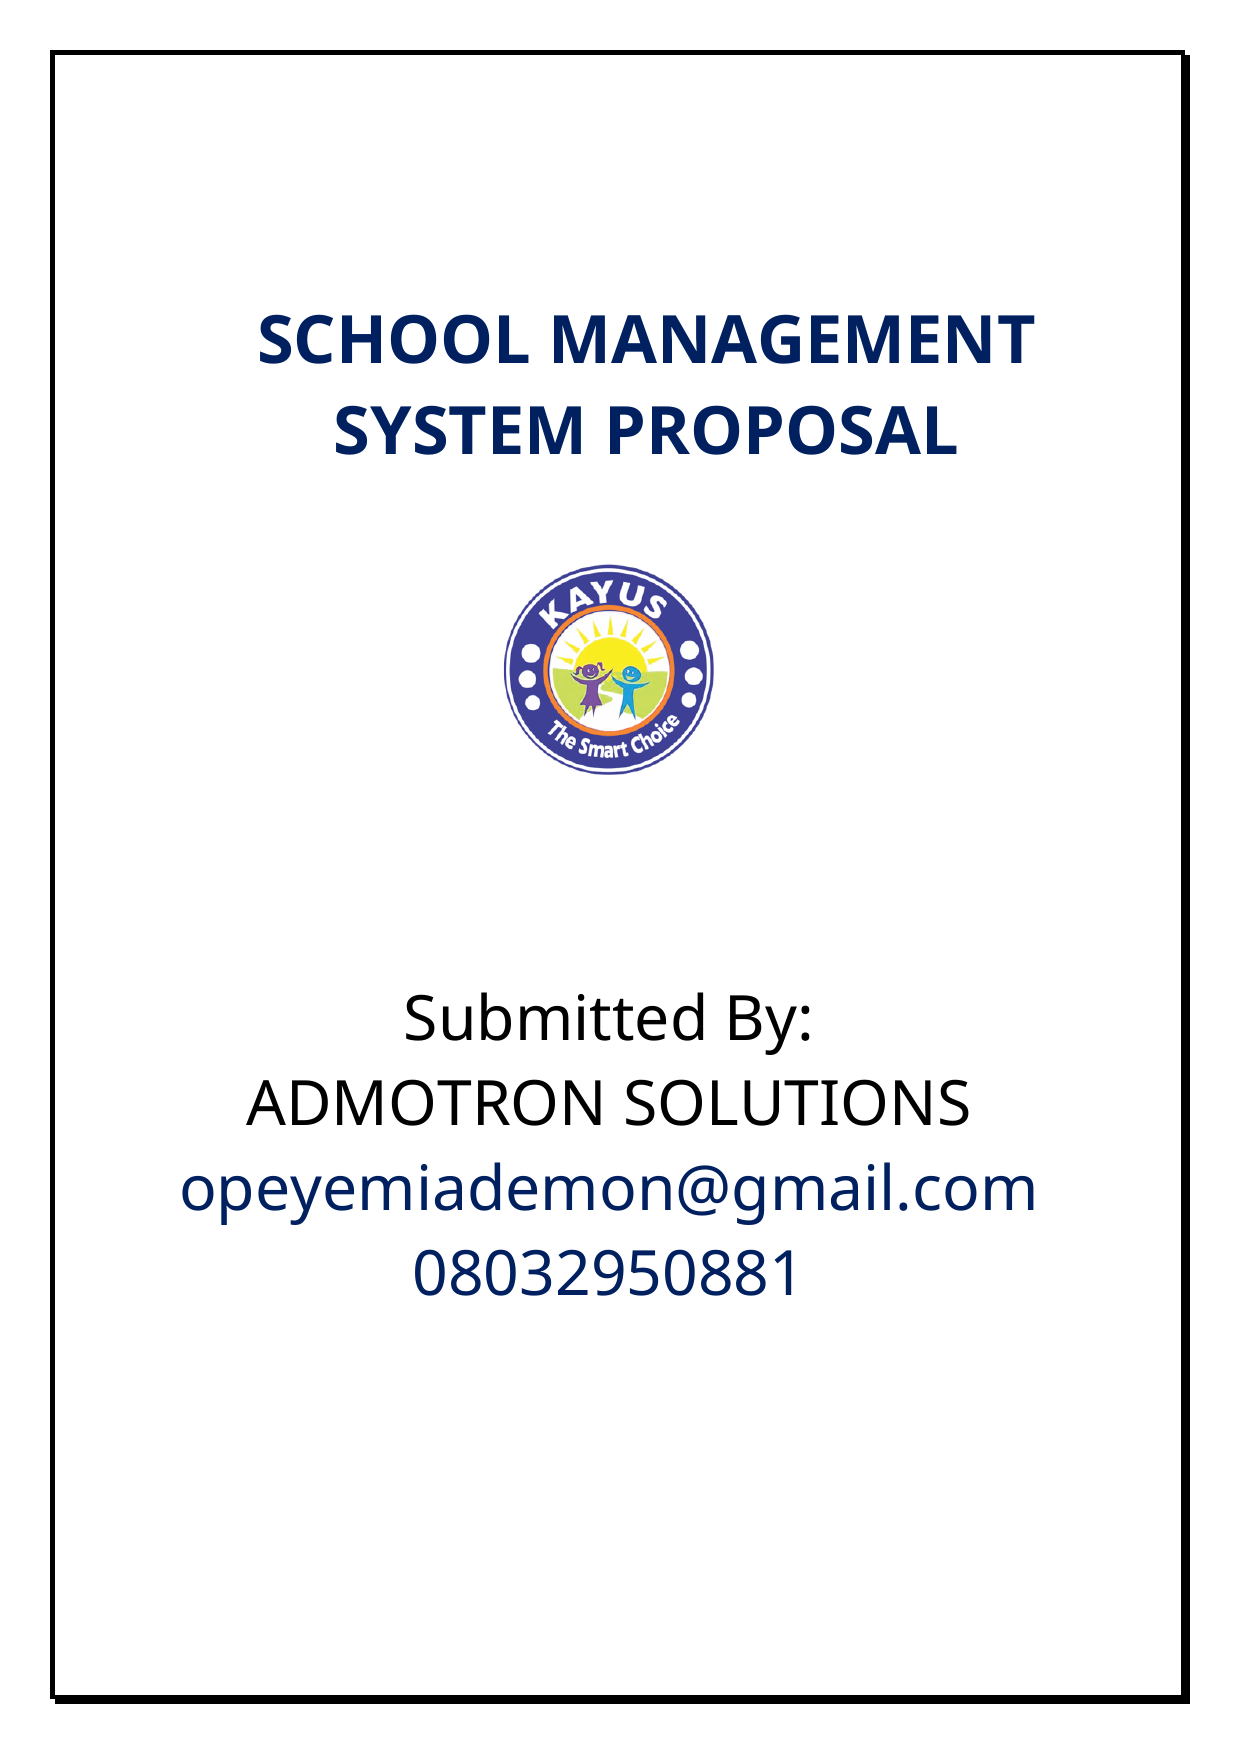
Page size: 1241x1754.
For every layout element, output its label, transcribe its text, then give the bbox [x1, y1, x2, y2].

text opeyemiademon@gmail.com [96, 1143, 1122, 1228]
text Submitted By: [96, 973, 1122, 1058]
picture [503, 564, 714, 775]
text 08032950881 [96, 1228, 1122, 1313]
text ADMOTRON SOLUTIONS [96, 1058, 1122, 1143]
text SCHOOL MANAGEMENT SYSTEM PROPOSAL [171, 292, 1122, 474]
